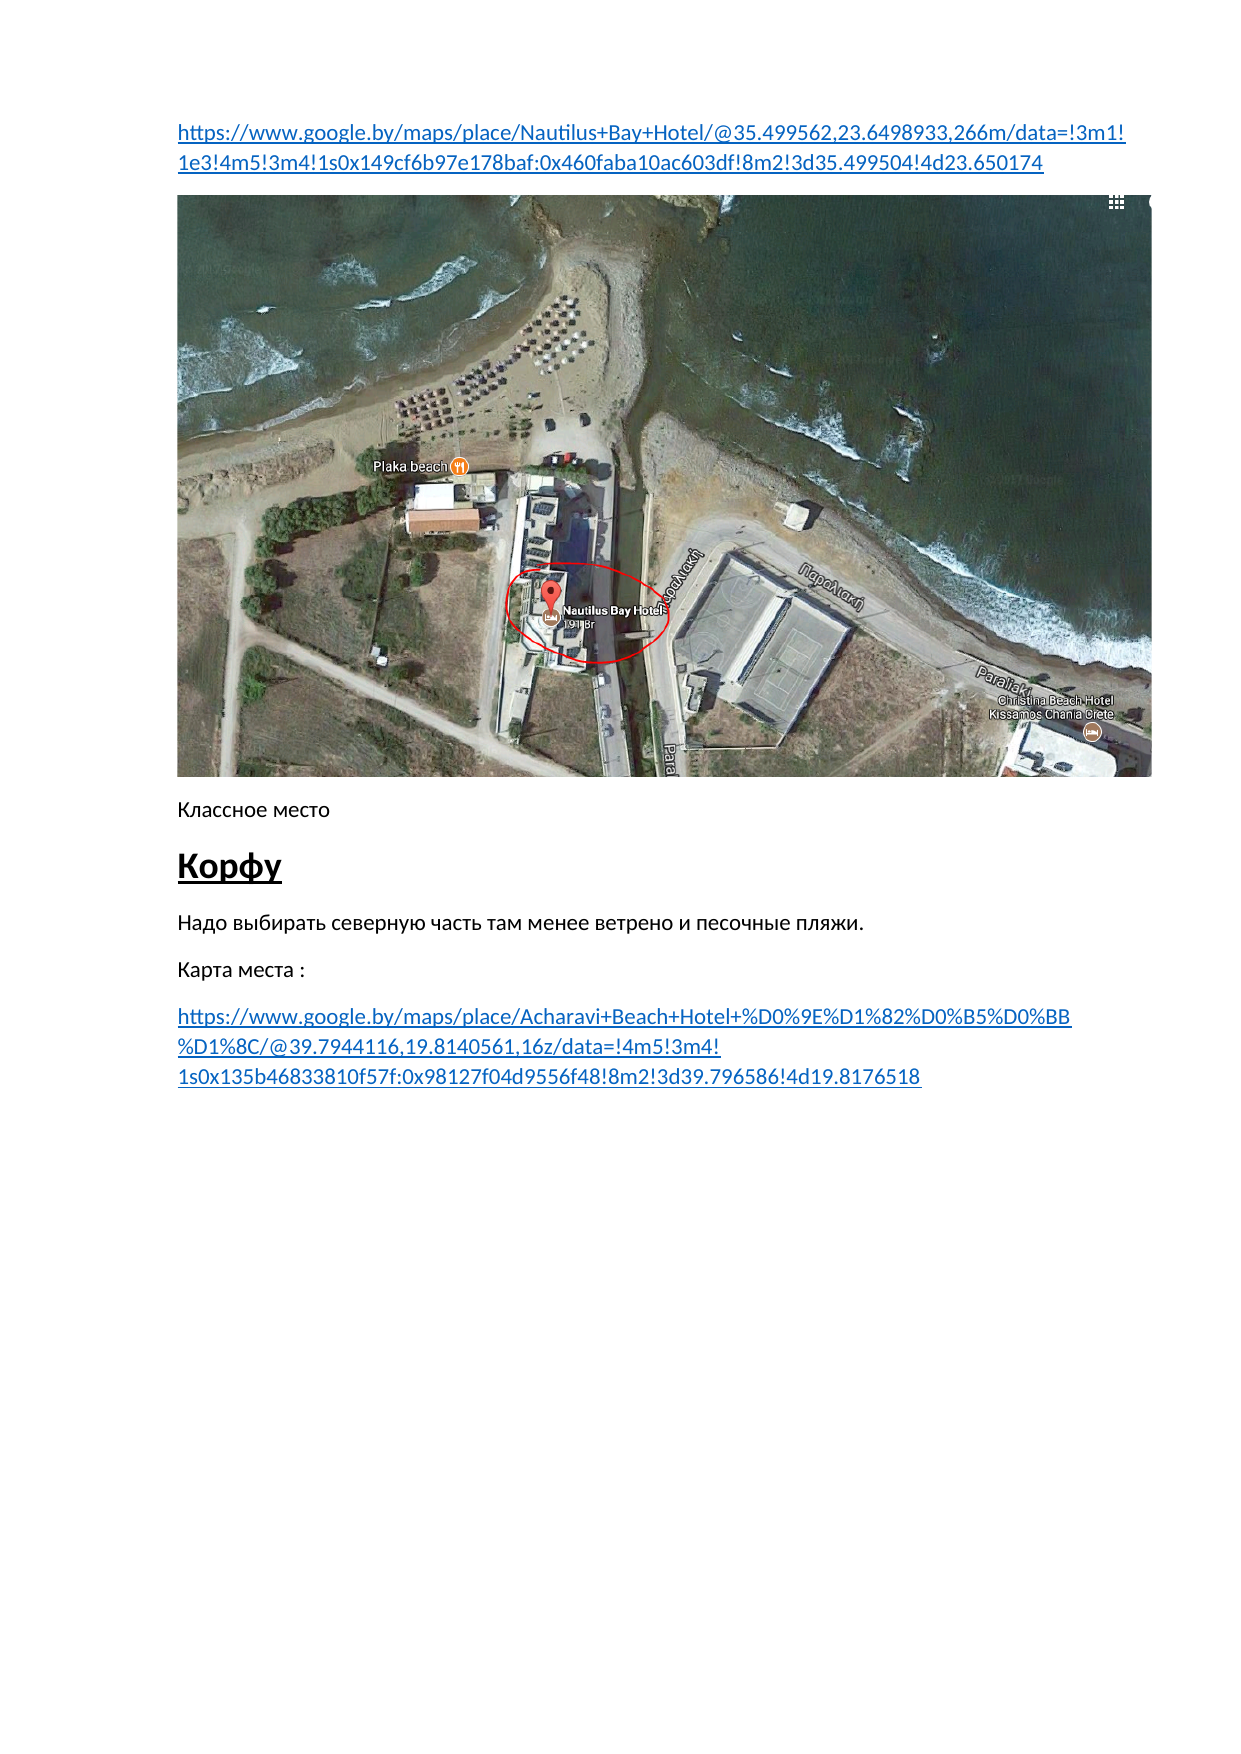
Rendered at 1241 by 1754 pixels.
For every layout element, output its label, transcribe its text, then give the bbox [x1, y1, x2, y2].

text https://www.google.by/maps/place/Acharavi+Beach+Hotel+%D0%9E%D1%82%D0%B5%D0%BB%D1%8C/@39.7944116,19.8140561,16z/data=!4m5!3m4!1s0x135b46833810f57f:0x98127f04d9556f48!8m2!3d39.796586!4d19.8176518 [177, 1002, 1152, 1091]
text Классное место [177, 795, 1152, 823]
picture [177, 195, 1152, 777]
text Корфу [177, 842, 1152, 888]
text https://www.google.by/maps/place/Nautilus+Bay+Hotel/@35.499562,23.6498933,266m/data=!3m1!1e3!4m5!3m4!1s0x149cf6b97e178baf:0x460faba10ac603df!8m2!3d35.499504!4d23.650174 [177, 118, 1152, 176]
text Карта места : [177, 955, 1152, 983]
text Надо выбирать северную часть там менее ветрено и песочные пляжи. [177, 908, 1152, 936]
